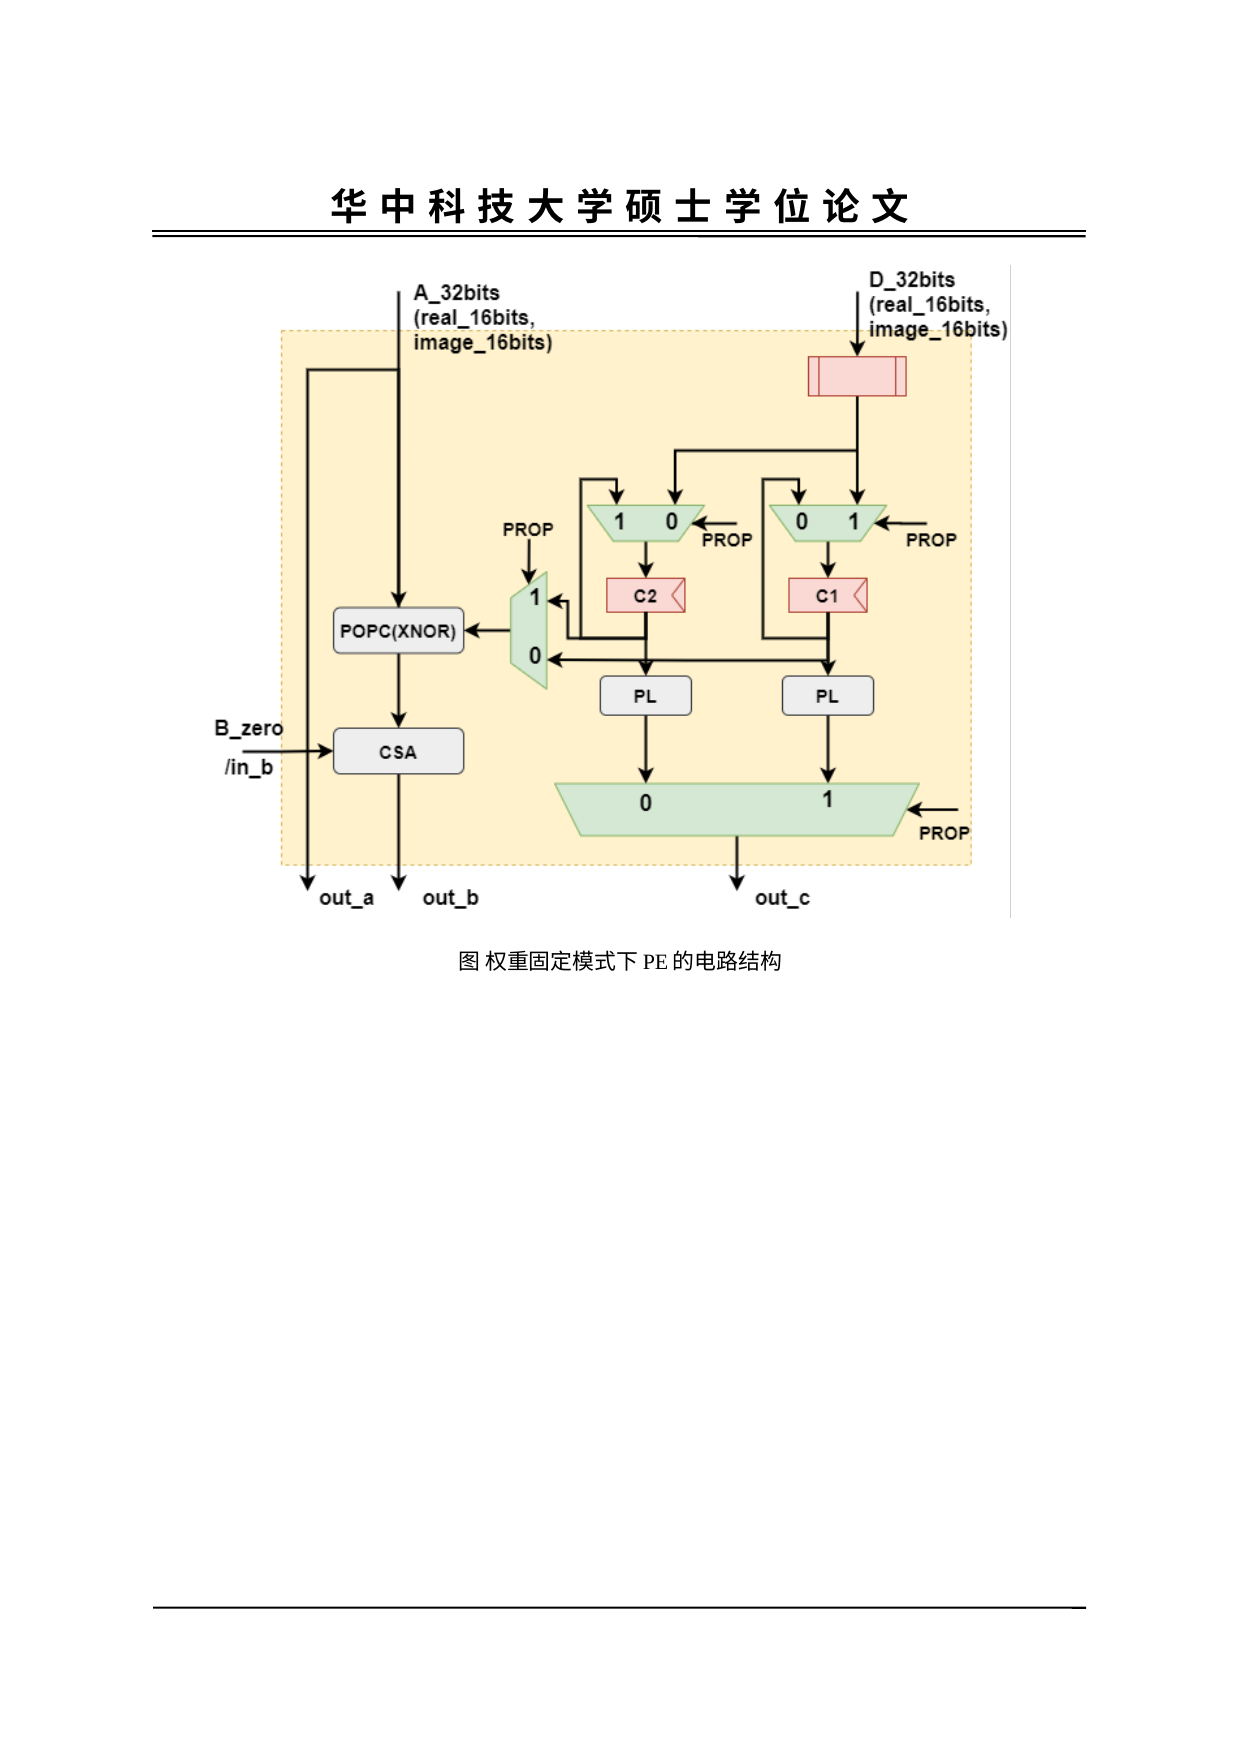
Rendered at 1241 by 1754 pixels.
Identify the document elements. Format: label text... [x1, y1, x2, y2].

picture [203, 265, 1024, 918]
text 图 权重固定模式下PE的电路结构 [153, 944, 1087, 976]
